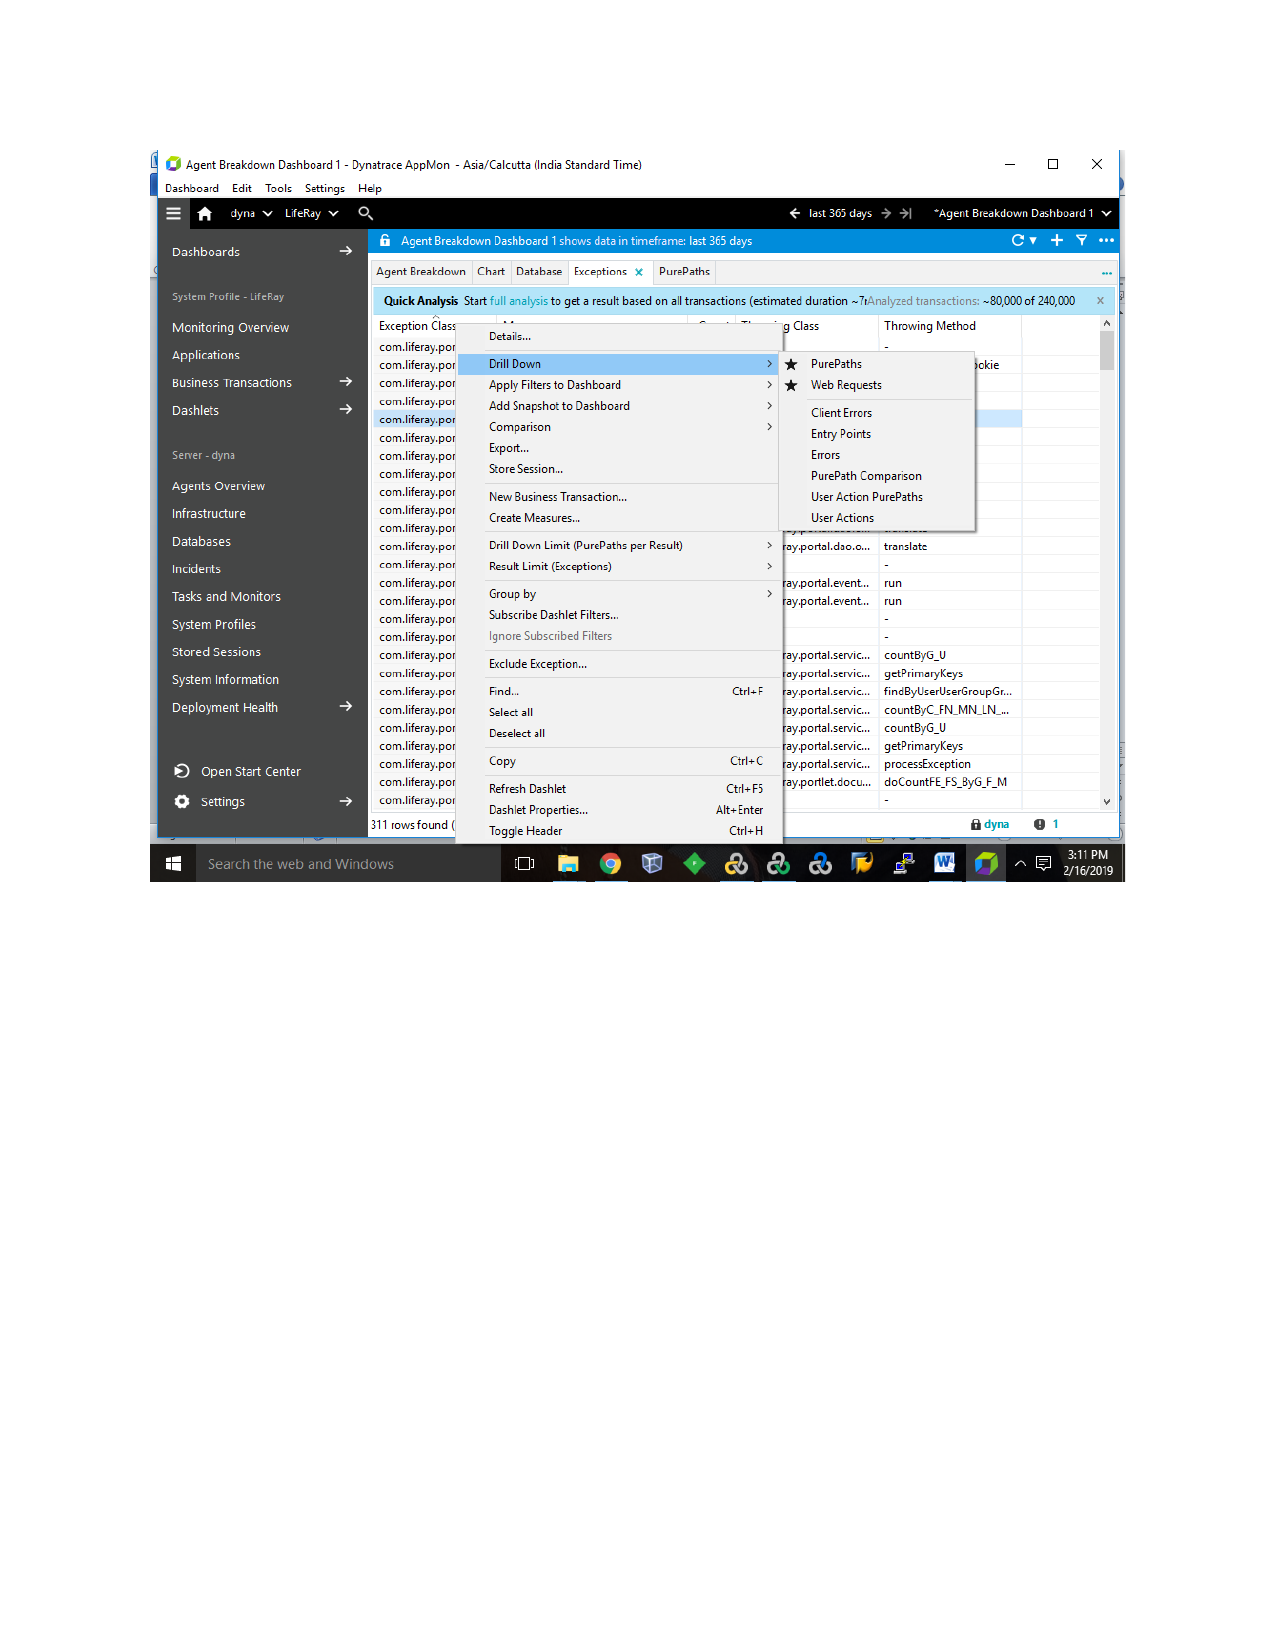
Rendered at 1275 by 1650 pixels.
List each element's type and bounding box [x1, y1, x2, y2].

picture [150, 150, 1125, 882]
